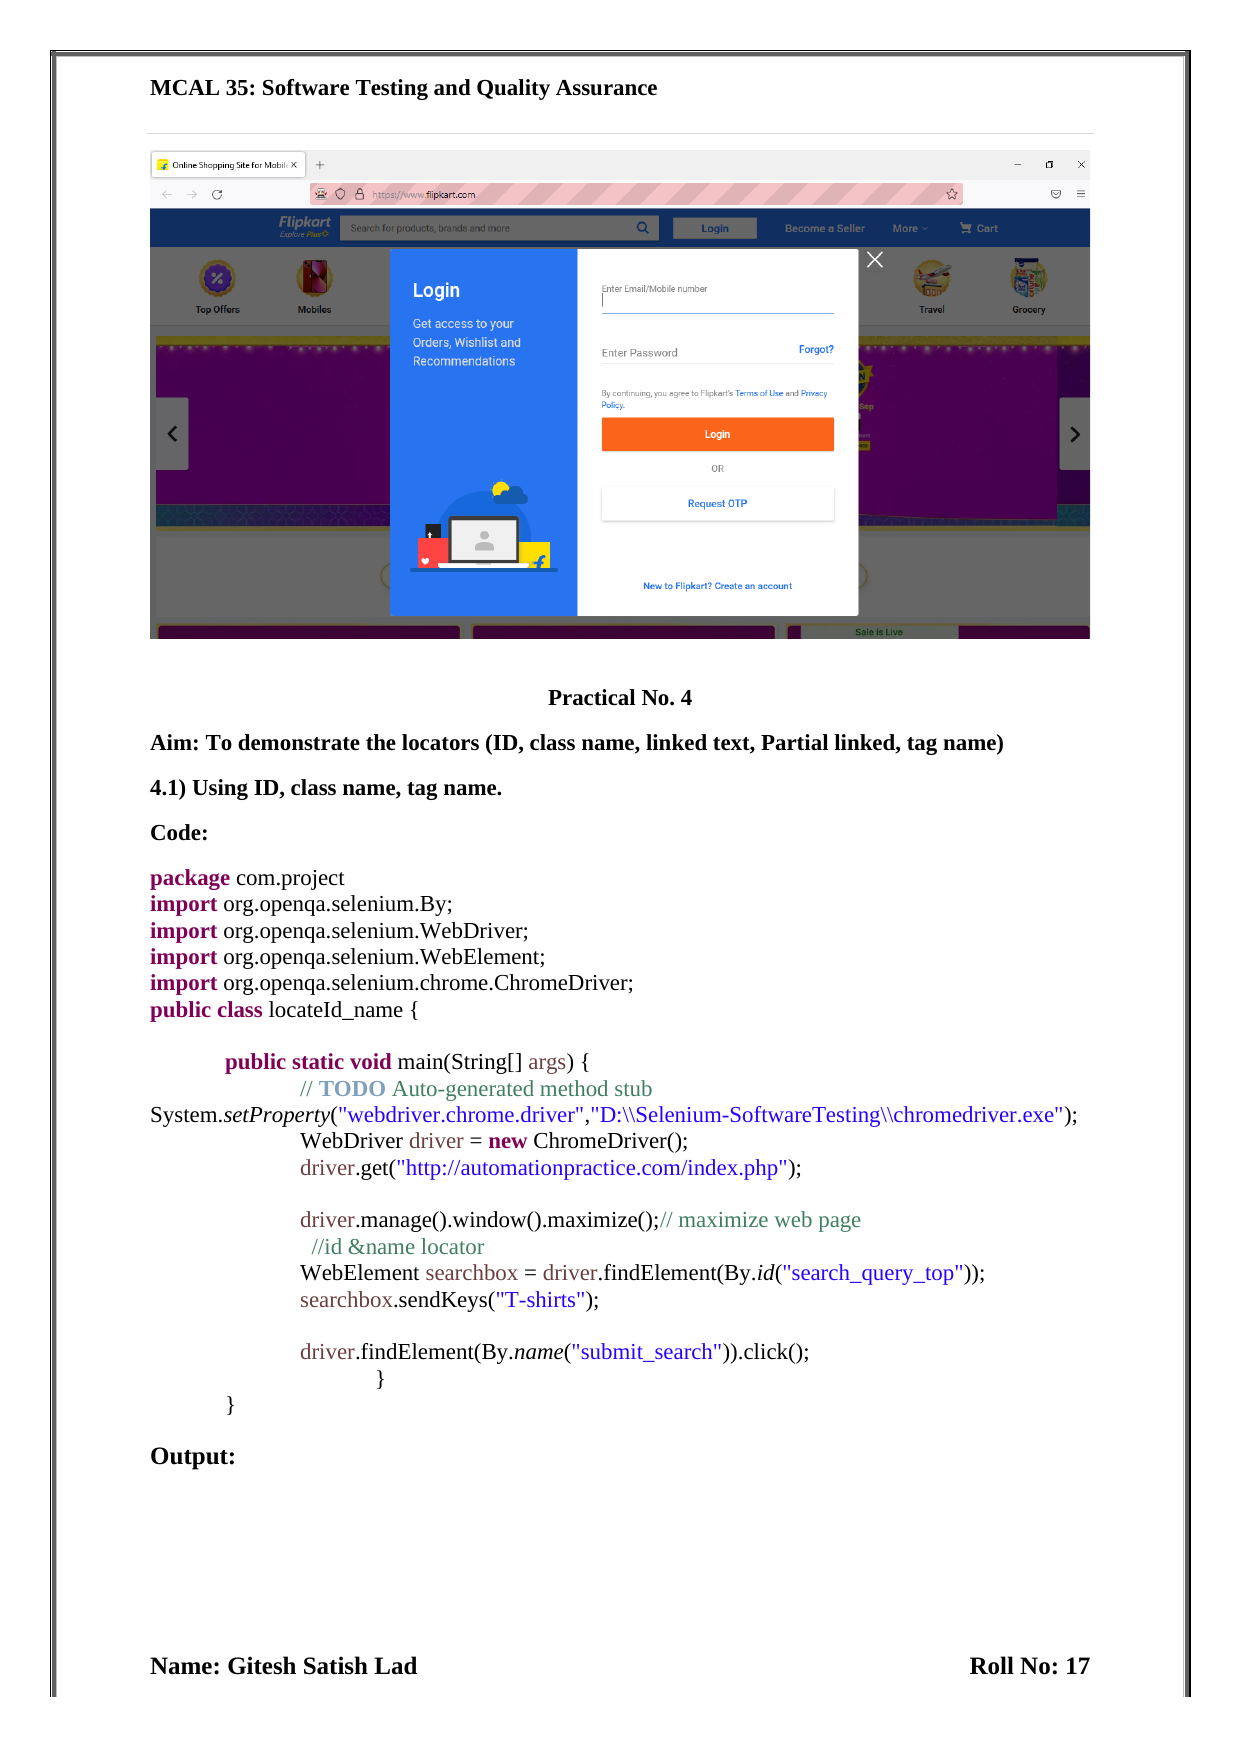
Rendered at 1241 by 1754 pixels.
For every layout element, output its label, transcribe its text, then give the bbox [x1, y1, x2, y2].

text public static void main(String[] args) { [150, 1048, 1090, 1075]
text driver.manage().window().maximize();// maximize web page [150, 1207, 1090, 1233]
text driver.get("http://automationpractice.com/index.php"); [150, 1154, 1090, 1180]
text import org.openqa.selenium.WebElement; [150, 943, 1090, 969]
picture [150, 150, 1091, 639]
text import org.openqa.selenium.By; [150, 890, 1090, 917]
text package com.project [150, 864, 1090, 890]
text WebElement searchbox = driver.findElement(By.id("search_query_top")); [150, 1259, 1090, 1286]
text Aim: To demonstrate the locators (ID, class name, linked text, Partial linked, tag name) [150, 729, 1090, 755]
text } [150, 1391, 1090, 1417]
text driver.findElement(By.name("submit_search")).click(); [150, 1338, 1090, 1365]
text // TODO Auto-generated method stub [150, 1075, 1090, 1101]
text WebDriver driver = new ChromeDriver(); [150, 1127, 1090, 1154]
text searchbox.sendKeys("T-shirts"); [150, 1286, 1090, 1312]
text import org.openqa.selenium.WebDriver; [150, 917, 1090, 943]
text public class locateId_name { [150, 996, 1090, 1022]
text System.setProperty("webdriver.chrome.driver","D:\\Selenium-SoftwareTesting\\chromedriver.exe"); [150, 1101, 1090, 1127]
text Output: [150, 1441, 1090, 1470]
text 4.1) Using ID, class name, tag name. [150, 774, 1090, 800]
text import org.openqa.selenium.chrome.ChromeDriver; [150, 969, 1090, 996]
text Practical No. 4 [150, 683, 1090, 710]
text } [150, 1365, 1090, 1391]
text Code: [150, 819, 1090, 845]
text //id &name locator [150, 1233, 1090, 1259]
